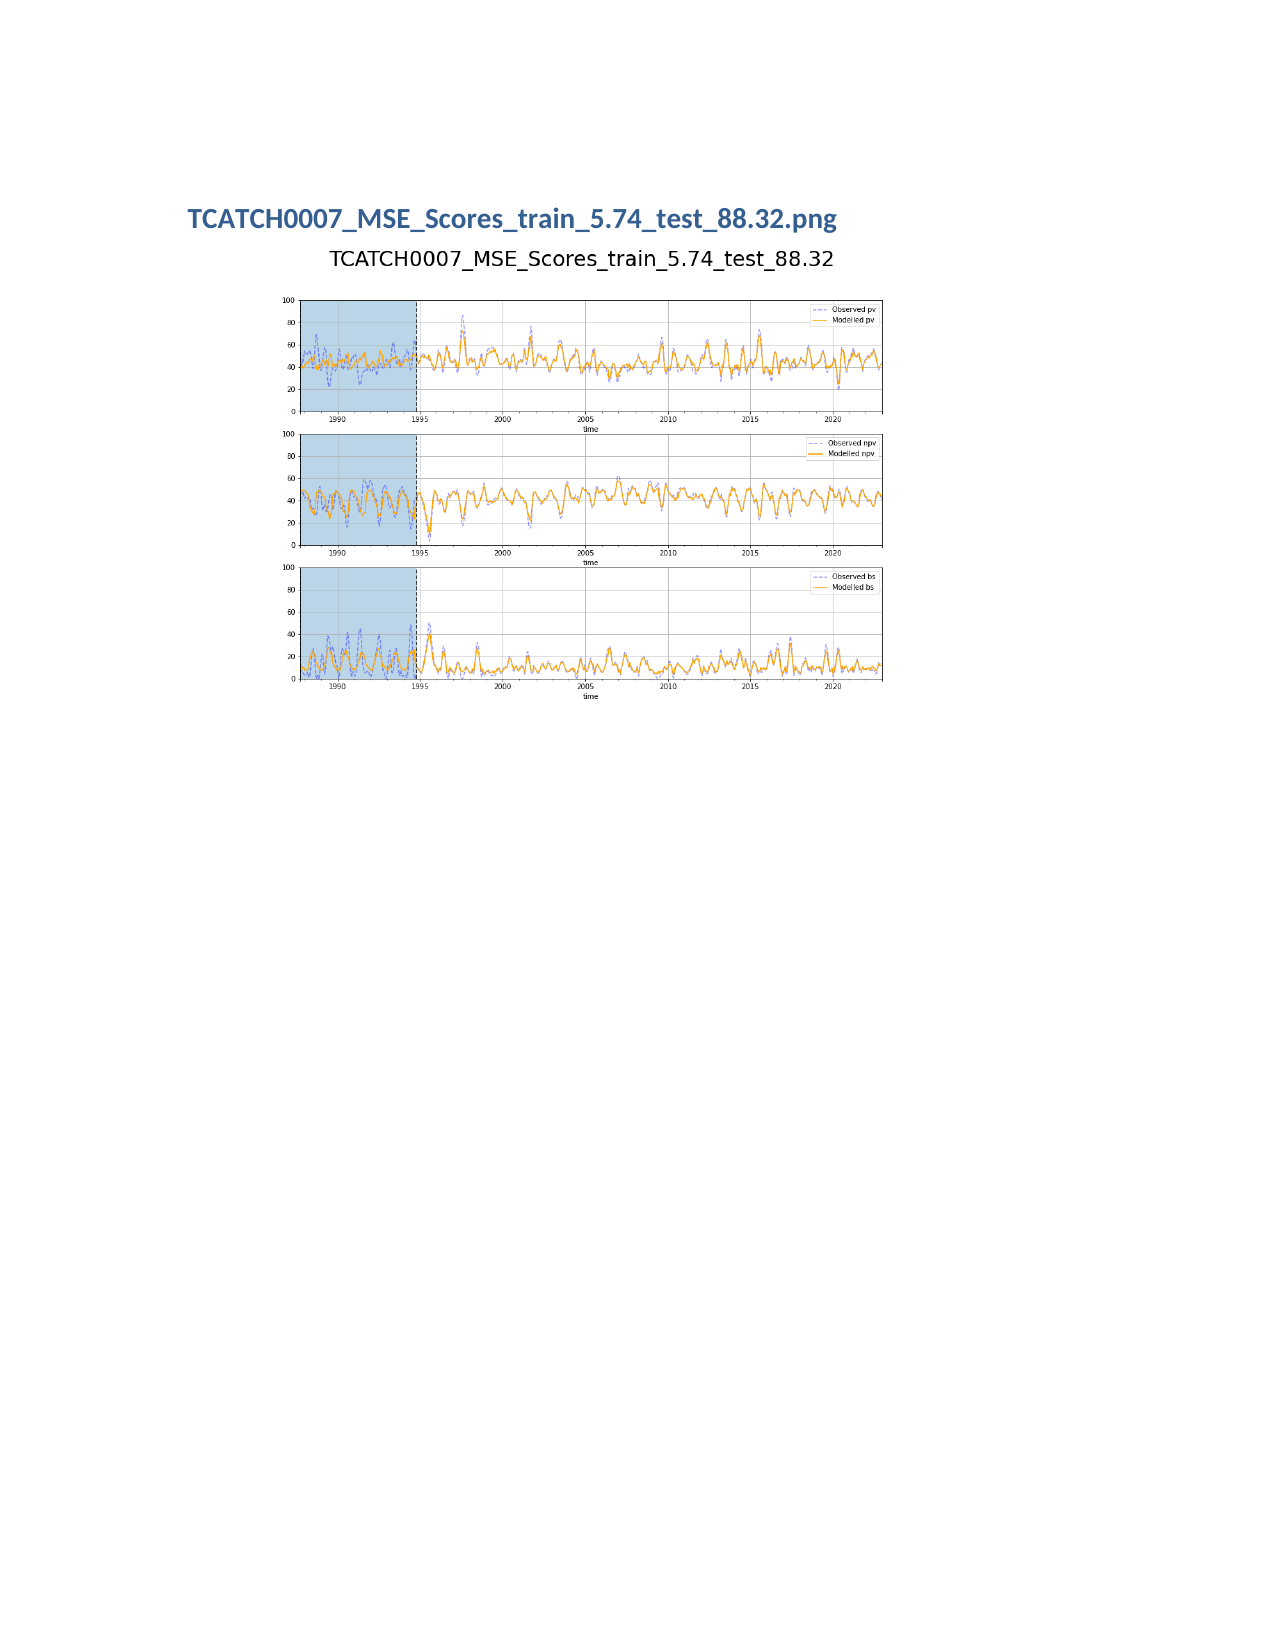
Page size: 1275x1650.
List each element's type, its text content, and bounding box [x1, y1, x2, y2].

picture [206, 241, 957, 741]
subtitle TCATCH0007_MSE_Scores_train_5.74_test_88.32.png [187, 200, 1087, 236]
